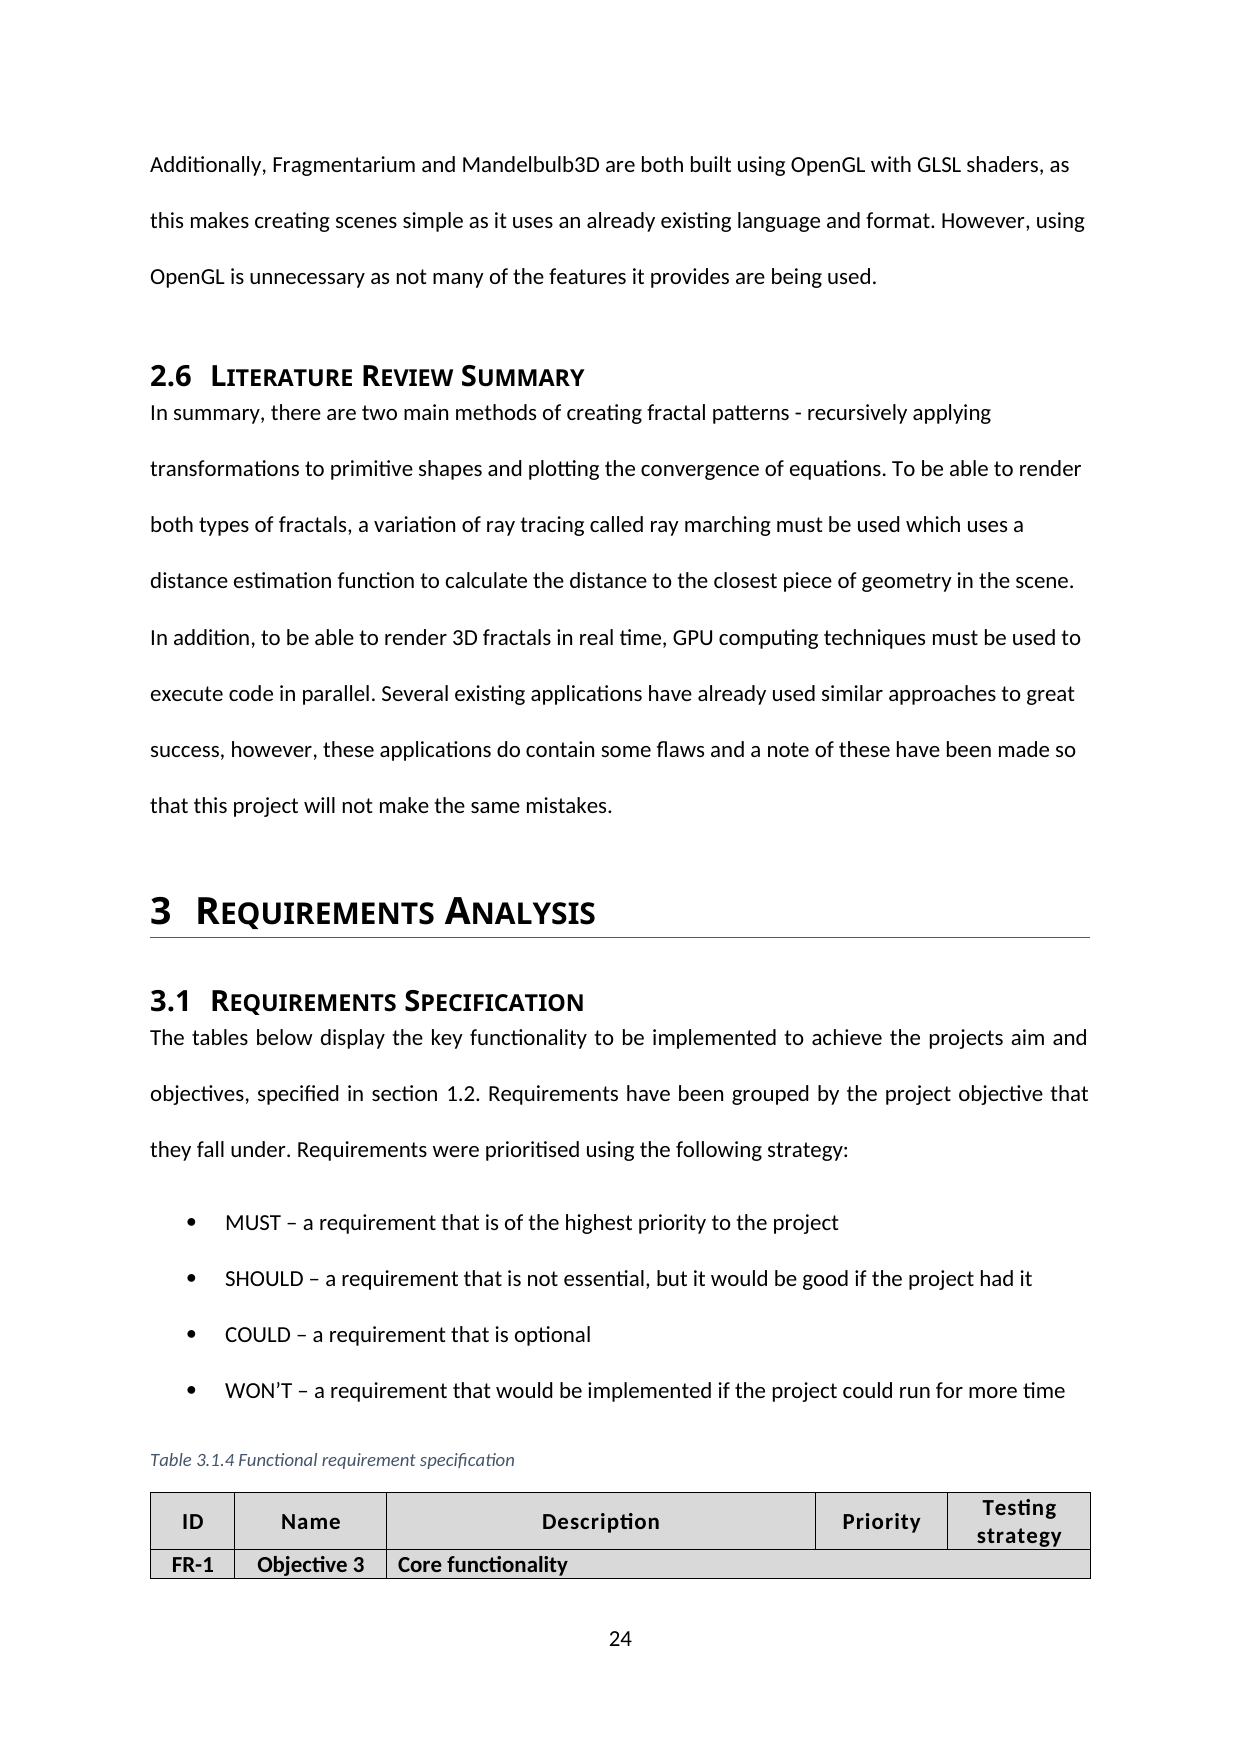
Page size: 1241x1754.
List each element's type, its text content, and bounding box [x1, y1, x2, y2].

table_header ID [151, 1493, 234, 1549]
subtitle Requirements Analysis [150, 884, 1090, 937]
table_header Name [235, 1493, 386, 1549]
text Additionally, Fragmentarium and Mandelbulb3D are both built using OpenGL with GLSL shaders, as this makes creating scenes simple as it uses an already existing language and format. However, using OpenGL is unnecessary as not many of the features it provides are being used. [150, 150, 1090, 290]
table_header Testing strategy [948, 1493, 1090, 1549]
list WON’T – a requirement that would be implemented if the project could run for more time [187, 1376, 1090, 1404]
list MUST – a requirement that is of the highest priority to the project [187, 1208, 1090, 1236]
text The tables below display the key functionality to be implemented to achieve the projects aim and objectives, specified in section 1.2. Requirements have been grouped by the project objective that they fall under. Requirements were prioritised using the following strategy: [150, 1023, 1090, 1163]
subtitle Requirements Specification [150, 980, 1090, 1020]
text In summary, there are two main methods of creating fractal patterns - recursively applying transformations to primitive shapes and plotting the convergence of equations. To be able to render both types of fractals, a variation of ray tracing called ray marching must be used which uses a distance estimation function to calculate the distance to the closest piece of geometry in the scene. In addition, to be able to render 3D fractals in real time, GPU computing techniques must be used to execute code in parallel. Several existing applications have already used similar approaches to great success, however, these applications do contain some flaws and a note of these have been made so that this project will not make the same mistakes. [150, 398, 1090, 819]
table_cell Objective 3 [235, 1550, 386, 1578]
table_cell FR-1 [151, 1550, 234, 1578]
table_cell Core functionality [387, 1550, 1090, 1578]
list SHOULD – a requirement that is not essential, but it would be good if the project had it [187, 1264, 1090, 1292]
table_header Priority [816, 1493, 947, 1549]
list COULD – a requirement that is optional [187, 1320, 1090, 1348]
table_header Description [387, 1493, 815, 1549]
subtitle Literature Review Summary [150, 356, 1090, 395]
